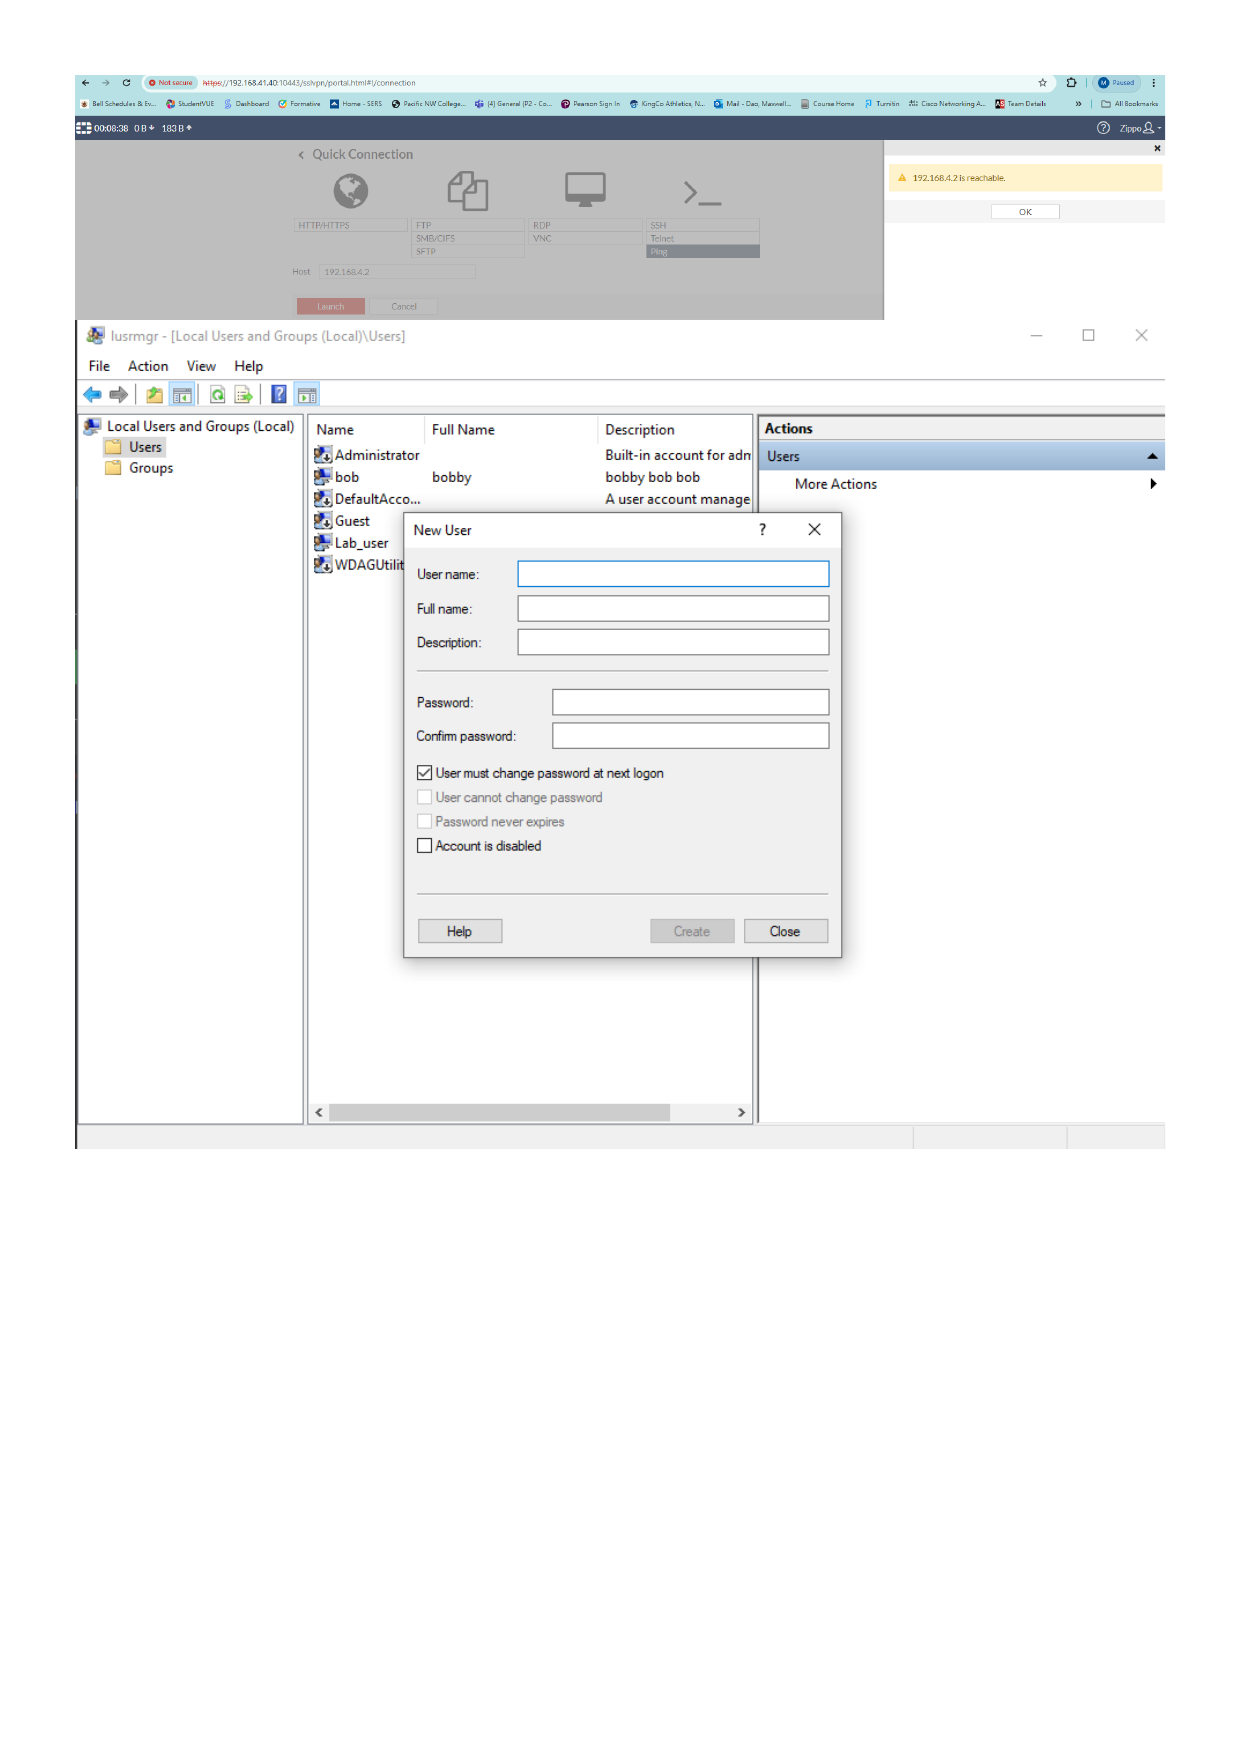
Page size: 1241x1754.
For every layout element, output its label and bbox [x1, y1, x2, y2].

picture [75, 75, 1166, 1149]
